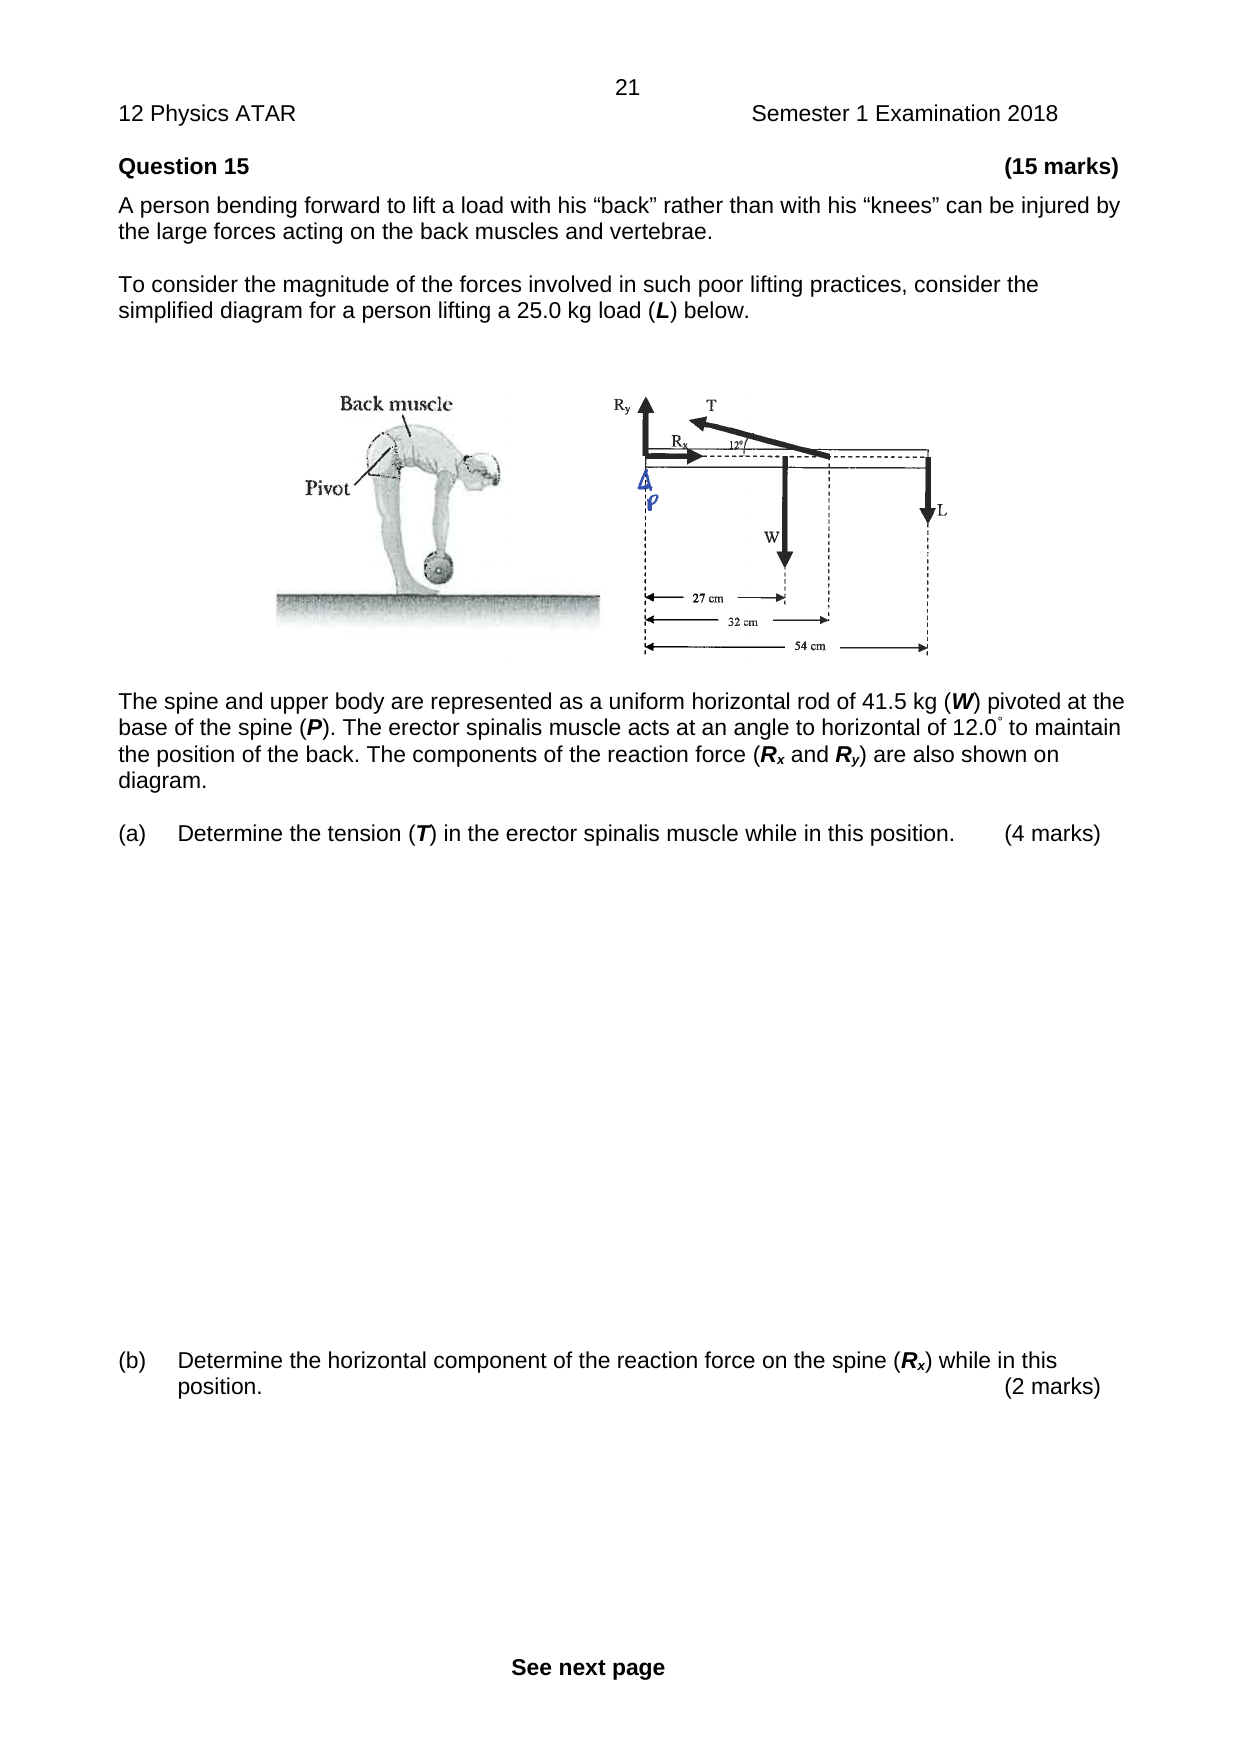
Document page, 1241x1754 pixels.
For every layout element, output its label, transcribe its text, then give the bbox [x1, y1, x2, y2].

picture [275, 376, 980, 662]
text (a) Determine the tension (T) in the erector spinalis muscle while in this position. (4 marks) [118, 820, 1137, 846]
text Question 15 (15 marks) [118, 153, 1137, 179]
text To consider the magnitude of the forces involved in such poor lifting practices, consider the simplified diagram for a person lifting a 25.0 kg load (L) below. [118, 271, 1137, 323]
text The spine and upper body are represented as a uniform horizontal rod of 41.5 kg (W) pivoted at the base of the spine (P). The erector spinalis muscle acts at an angle to horizontal of 12.0° to maintain the position of the back. The components of the reaction force (Rx and Ry) are also shown on diagram. [118, 688, 1137, 793]
text A person bending forward to lift a load with his “back” rather than with his “knees” can be injured by the large forces acting on the back muscles and vertebrae. [118, 192, 1137, 244]
text (b) Determine the horizontal component of the reaction force on the spine (Rx) while in this position. (2 marks) [118, 1347, 1137, 1399]
